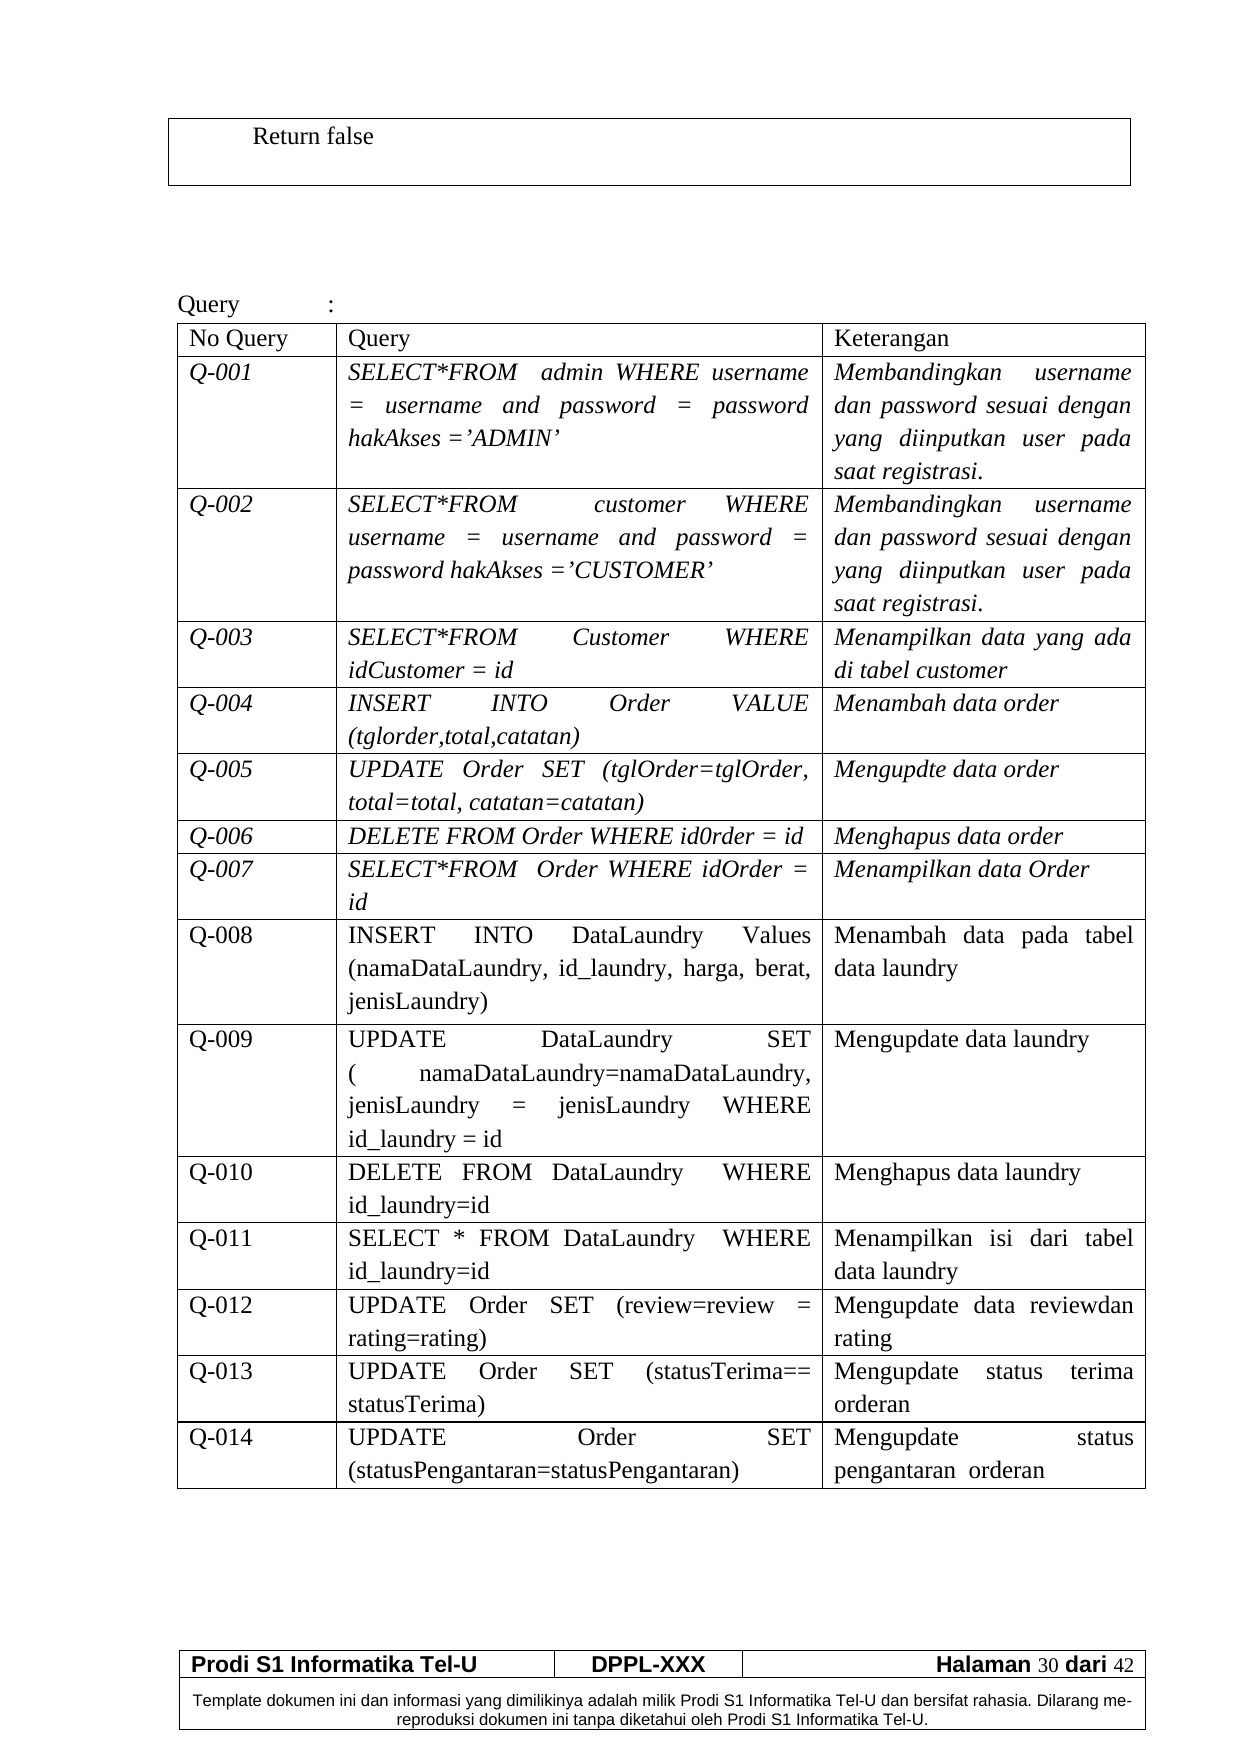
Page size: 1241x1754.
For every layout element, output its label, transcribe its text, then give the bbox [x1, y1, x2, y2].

table_cell SELECT*FROM customer WHERE username = username and password = password hakAkses =’CUSTOMER’ [337, 489, 822, 621]
table_cell Q-004 [178, 688, 336, 753]
table_cell DELETE FROM Order WHERE id0rder = id [337, 821, 822, 853]
table_cell Mengupdate status pengantaran orderan [823, 1423, 1145, 1488]
table_cell UPDATE Order SET (tglOrder=tglOrder, total=total, catatan=catatan) [337, 754, 822, 820]
table_cell SELECT*FROM admin WHERE username = username and password = password hakAkses =’ADMIN’ [337, 357, 822, 488]
table_cell UPDATE Order SET (statusTerima== statusTerima) [337, 1356, 822, 1421]
table_cell Q-009 [178, 1025, 336, 1156]
table_cell Menghapus data laundry [823, 1157, 1145, 1222]
table_cell INSERT INTO DataLaundry Values (namaDataLaundry, id_laundry, harga, berat, jenisLaundry) [337, 920, 822, 1023]
table_cell Menampilkan isi dari tabel data laundry [823, 1223, 1145, 1289]
table_cell Q-002 [178, 489, 336, 621]
table_cell Membandingkan username dan password sesuai dengan yang diinputkan user pada saat registrasi. [823, 357, 1145, 488]
table_cell Menampilkan data yang ada di tabel customer [823, 622, 1145, 687]
table_header Query [337, 324, 822, 356]
table_cell Q-005 [178, 754, 336, 820]
table_cell Q-010 [178, 1157, 336, 1222]
table_cell Q-001 [178, 357, 336, 488]
table_cell Membandingkan username dan password sesuai dengan yang diinputkan user pada saat registrasi. [823, 489, 1145, 621]
table_header Keterangan [823, 324, 1145, 356]
table_cell Q-008 [178, 920, 336, 1023]
table_cell Q-011 [178, 1223, 336, 1289]
table_cell Q-012 [178, 1290, 336, 1355]
table_cell SELECT*FROM Customer WHERE idCustomer = id [337, 622, 822, 687]
table_cell Q-014 [178, 1423, 336, 1488]
text Query : [177, 289, 1122, 318]
table_cell Mengupdte data order [823, 754, 1145, 820]
table_cell INSERT INTO Order VALUE (tglorder,total,catatan) [337, 688, 822, 753]
table_cell Q-006 [178, 821, 336, 853]
table_cell Q-007 [178, 854, 336, 919]
table_header No Query [178, 324, 336, 356]
table_cell UPDATE DataLaundry SET ( namaDataLaundry=namaDataLaundry, jenisLaundry = jenisLaundry WHERE id_laundry = id [337, 1025, 822, 1156]
table_cell UPDATE Order SET (statusPengantaran=statusPengantaran) [337, 1423, 822, 1488]
table_cell Menambah data order [823, 688, 1145, 753]
text Return false [169, 119, 1130, 150]
table_cell Menambah data pada tabel data laundry [823, 920, 1145, 1023]
table_cell Menghapus data order [823, 821, 1145, 853]
table_cell UPDATE Order SET (review=review = rating=rating) [337, 1290, 822, 1355]
table_cell DELETE FROM DataLaundry WHERE id_laundry=id [337, 1157, 822, 1222]
table_cell Menampilkan data Order [823, 854, 1145, 919]
table_cell Mengupdate data laundry [823, 1025, 1145, 1156]
table_cell Q-013 [178, 1356, 336, 1421]
table_cell SELECT * FROM DataLaundry WHERE id_laundry=id [337, 1223, 822, 1289]
table_cell Mengupdate data reviewdan rating [823, 1290, 1145, 1355]
table_cell Q-003 [178, 622, 336, 687]
table_cell SELECT*FROM Order WHERE idOrder = id [337, 854, 822, 919]
table_cell Mengupdate status terima orderan [823, 1356, 1145, 1421]
